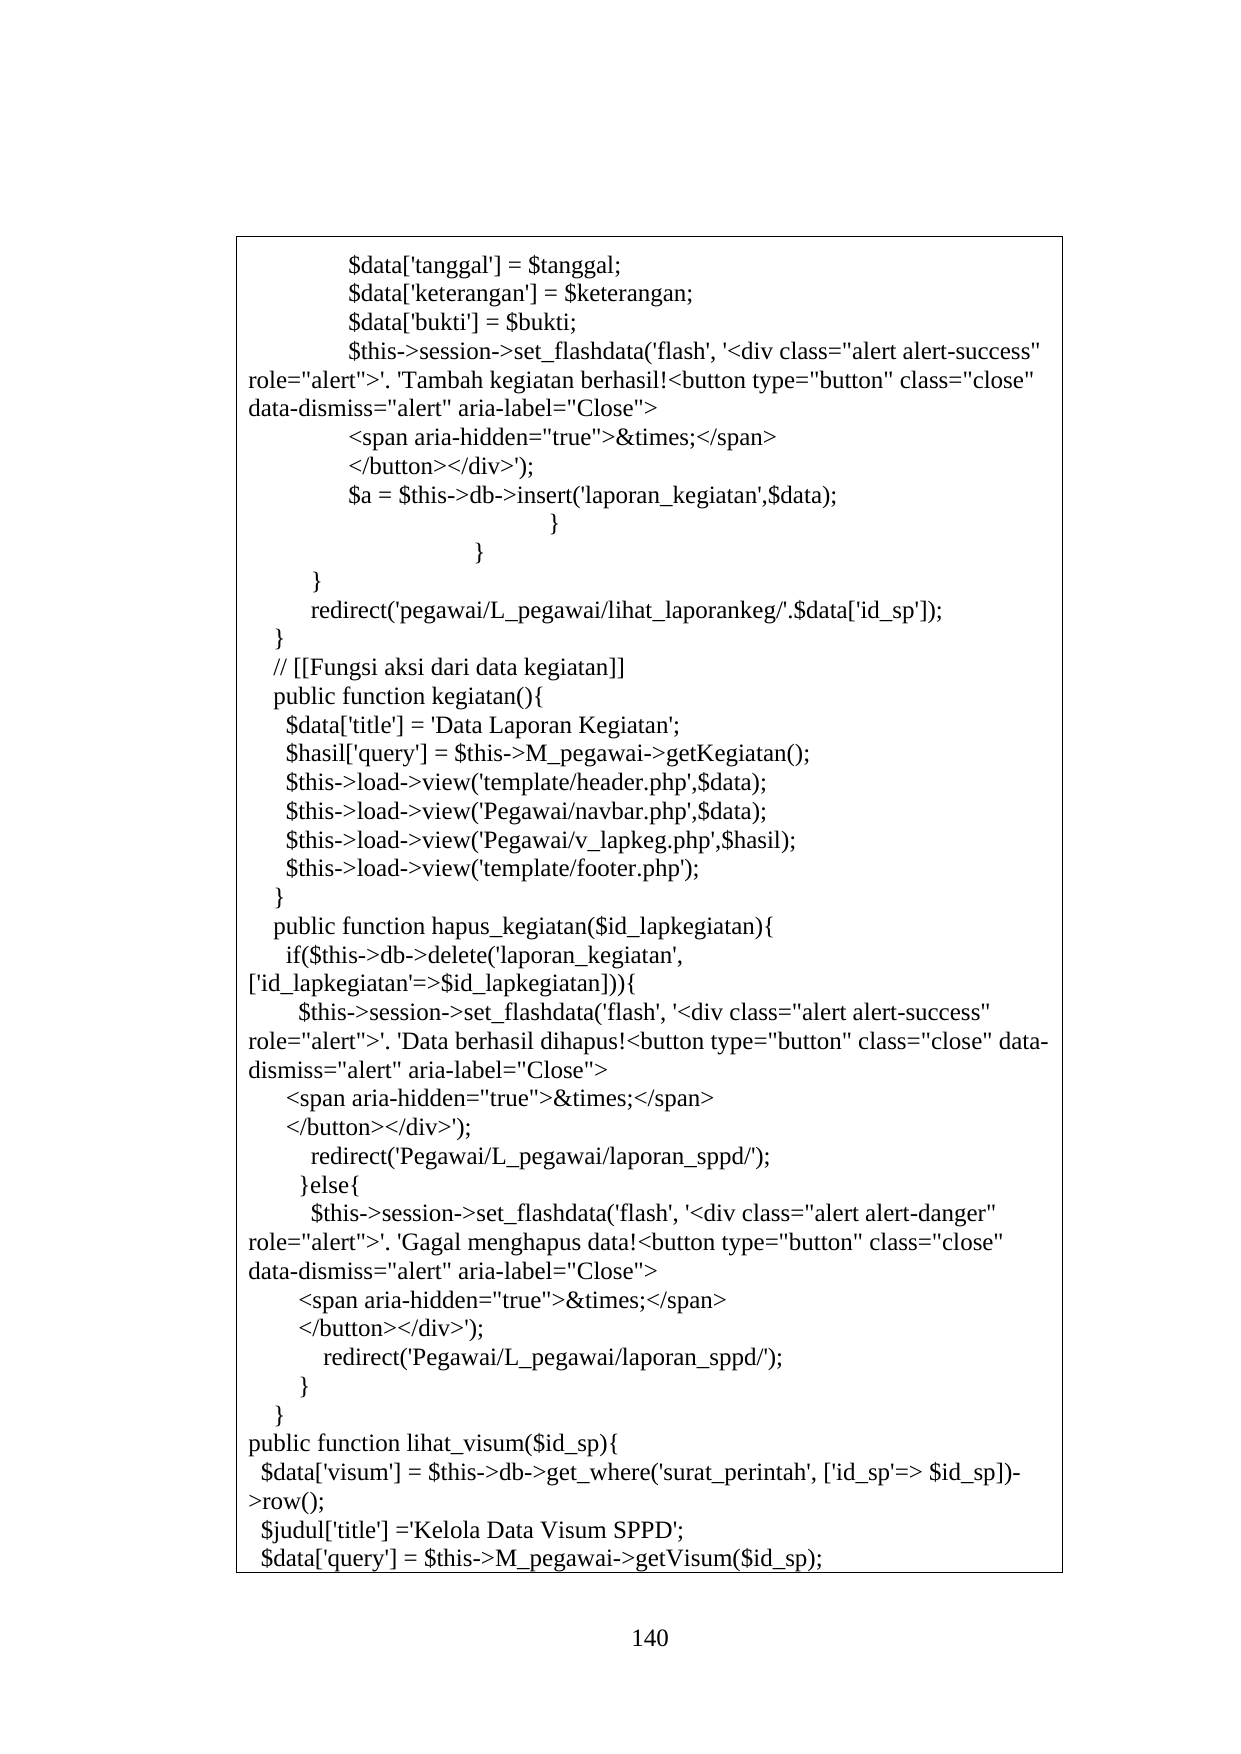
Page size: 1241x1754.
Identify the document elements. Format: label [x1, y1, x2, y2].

table_header [237, 237, 1062, 1572]
